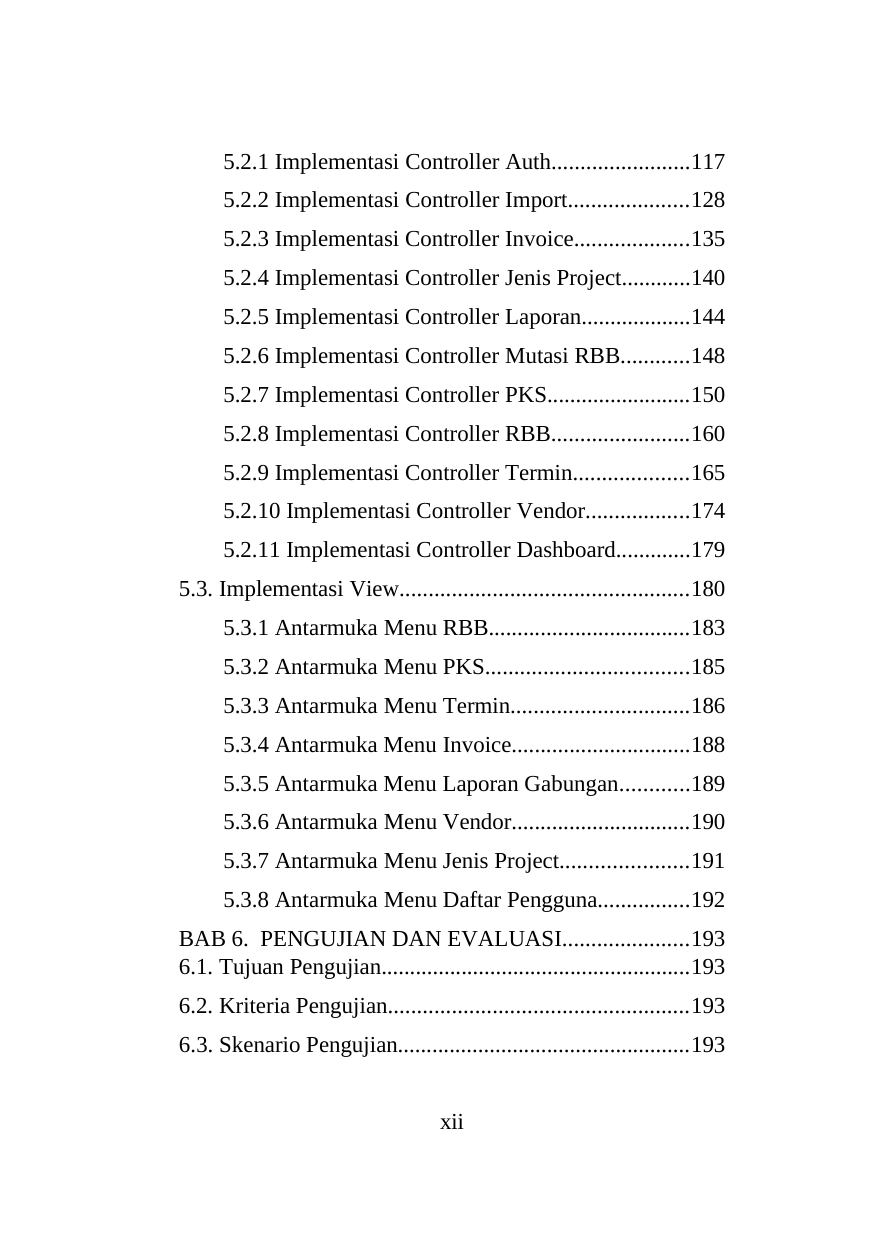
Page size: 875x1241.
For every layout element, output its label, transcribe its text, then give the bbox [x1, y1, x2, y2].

text 5.3. Implementasi View 180 [179, 575, 724, 601]
text 5.3.1 Antarmuka Menu RBB 183 [223, 614, 726, 641]
text 5.3.2 Antarmuka Menu PKS 185 [223, 653, 726, 679]
text 5.3.3 Antarmuka Menu Termin 186 [223, 692, 726, 718]
text 5.2.6 Implementasi Controller Mutasi RBB 148 [223, 342, 726, 368]
text 6.3. Skenario Pengujian 193 [179, 1031, 724, 1058]
text BAB 6. PENGUJIAN DAN EVALUASI 193 [179, 925, 724, 951]
text 5.2.9 Implementasi Controller Termin 165 [223, 458, 726, 485]
text 5.2.4 Implementasi Controller Jenis Project 140 [223, 264, 726, 291]
text 5.3.7 Antarmuka Menu Jenis Project 191 [223, 847, 726, 874]
text 5.2.1 Implementasi Controller Auth 117 [223, 148, 726, 174]
text 5.3.4 Antarmuka Menu Invoice 188 [223, 731, 726, 757]
text 5.2.2 Implementasi Controller Import 128 [223, 187, 726, 213]
text 5.2.3 Implementasi Controller Invoice 135 [223, 225, 726, 252]
text 5.3.5 Antarmuka Menu Laporan Gabungan 189 [223, 769, 726, 796]
text 6.2. Kriteria Pengujian 193 [179, 992, 724, 1019]
text 5.3.6 Antarmuka Menu Vendor 190 [223, 808, 726, 835]
text 5.2.7 Implementasi Controller PKS 150 [223, 381, 726, 407]
text 6.1. Tujuan Pengujian 193 [179, 953, 724, 980]
text 5.3.8 Antarmuka Menu Daftar Pengguna 192 [223, 886, 726, 912]
text 5.2.10 Implementasi Controller Vendor 174 [223, 497, 726, 524]
text 5.2.5 Implementasi Controller Laporan 144 [223, 303, 726, 329]
text 5.2.11 Implementasi Controller Dashboard 179 [223, 536, 726, 563]
text 5.2.8 Implementasi Controller RBB 160 [223, 420, 726, 446]
